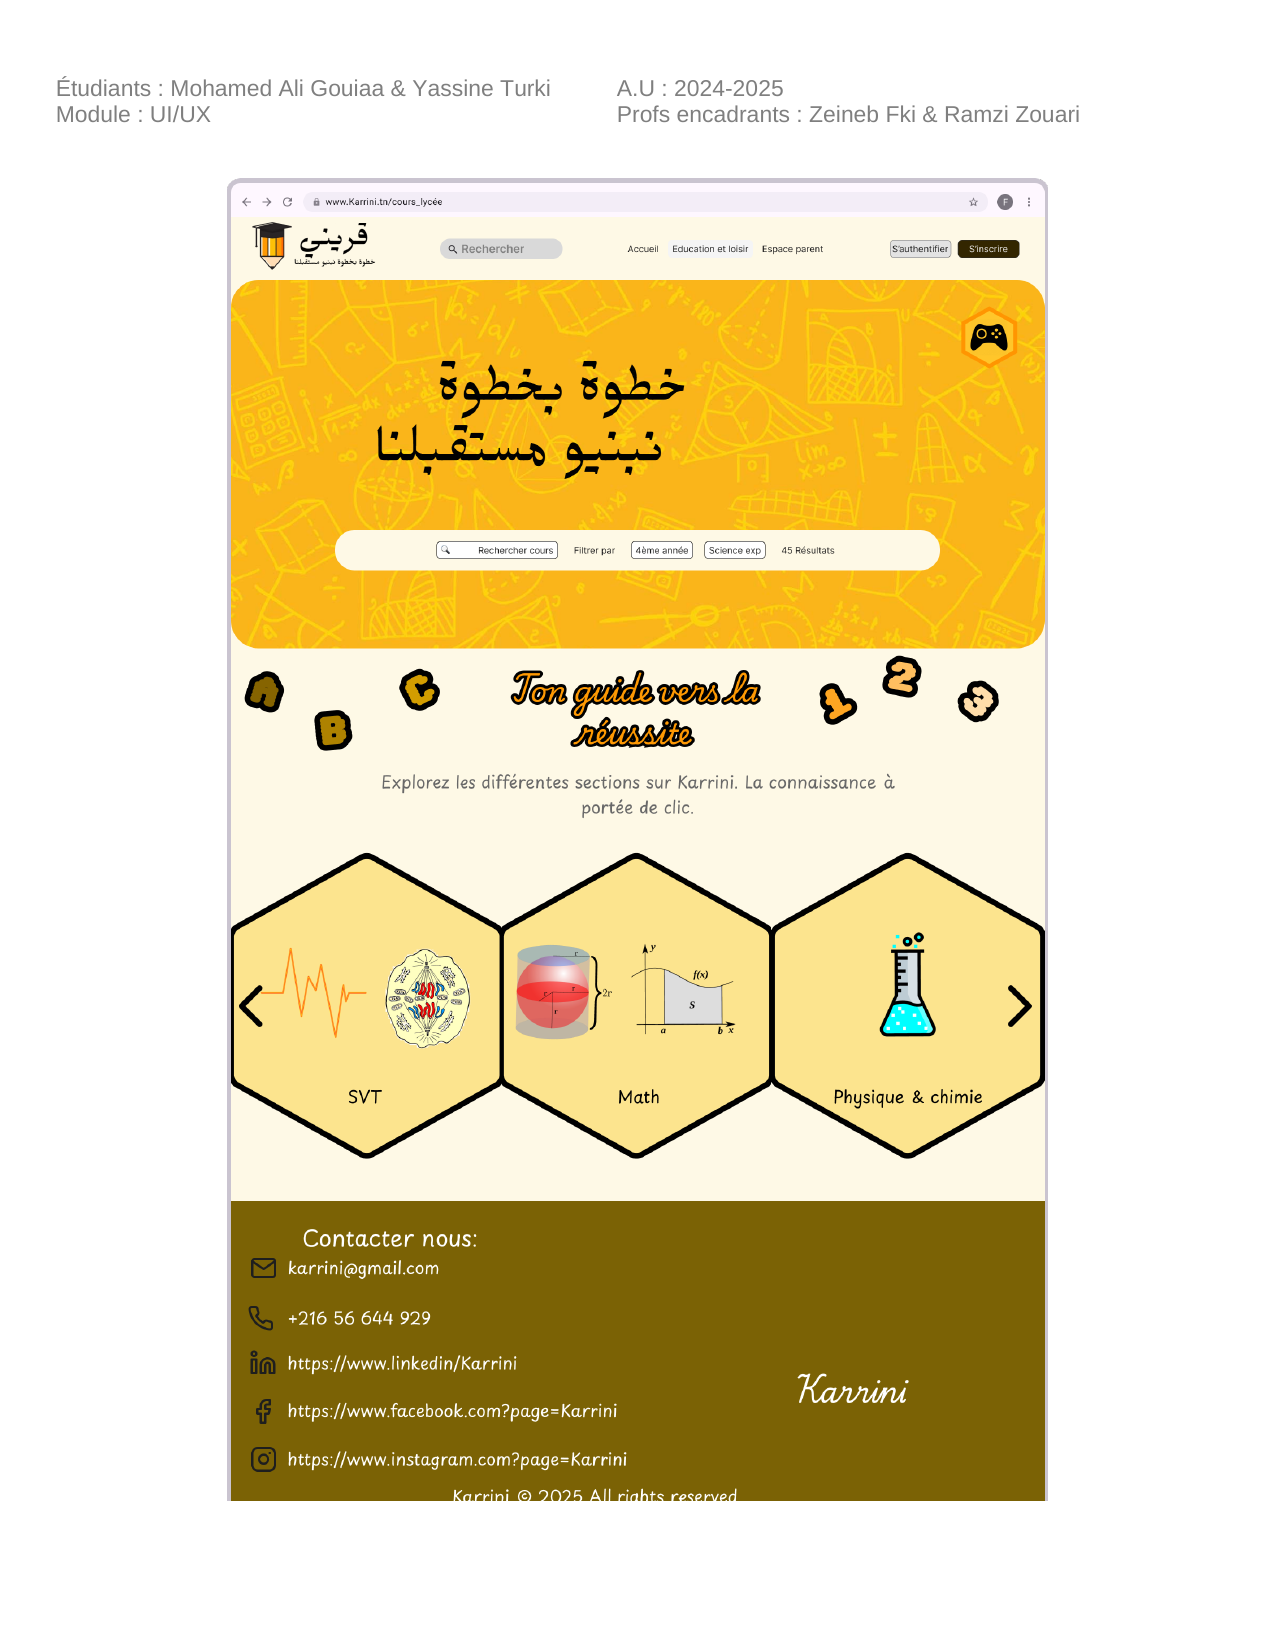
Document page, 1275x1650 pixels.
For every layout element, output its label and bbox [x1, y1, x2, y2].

picture [227, 178, 1048, 1501]
